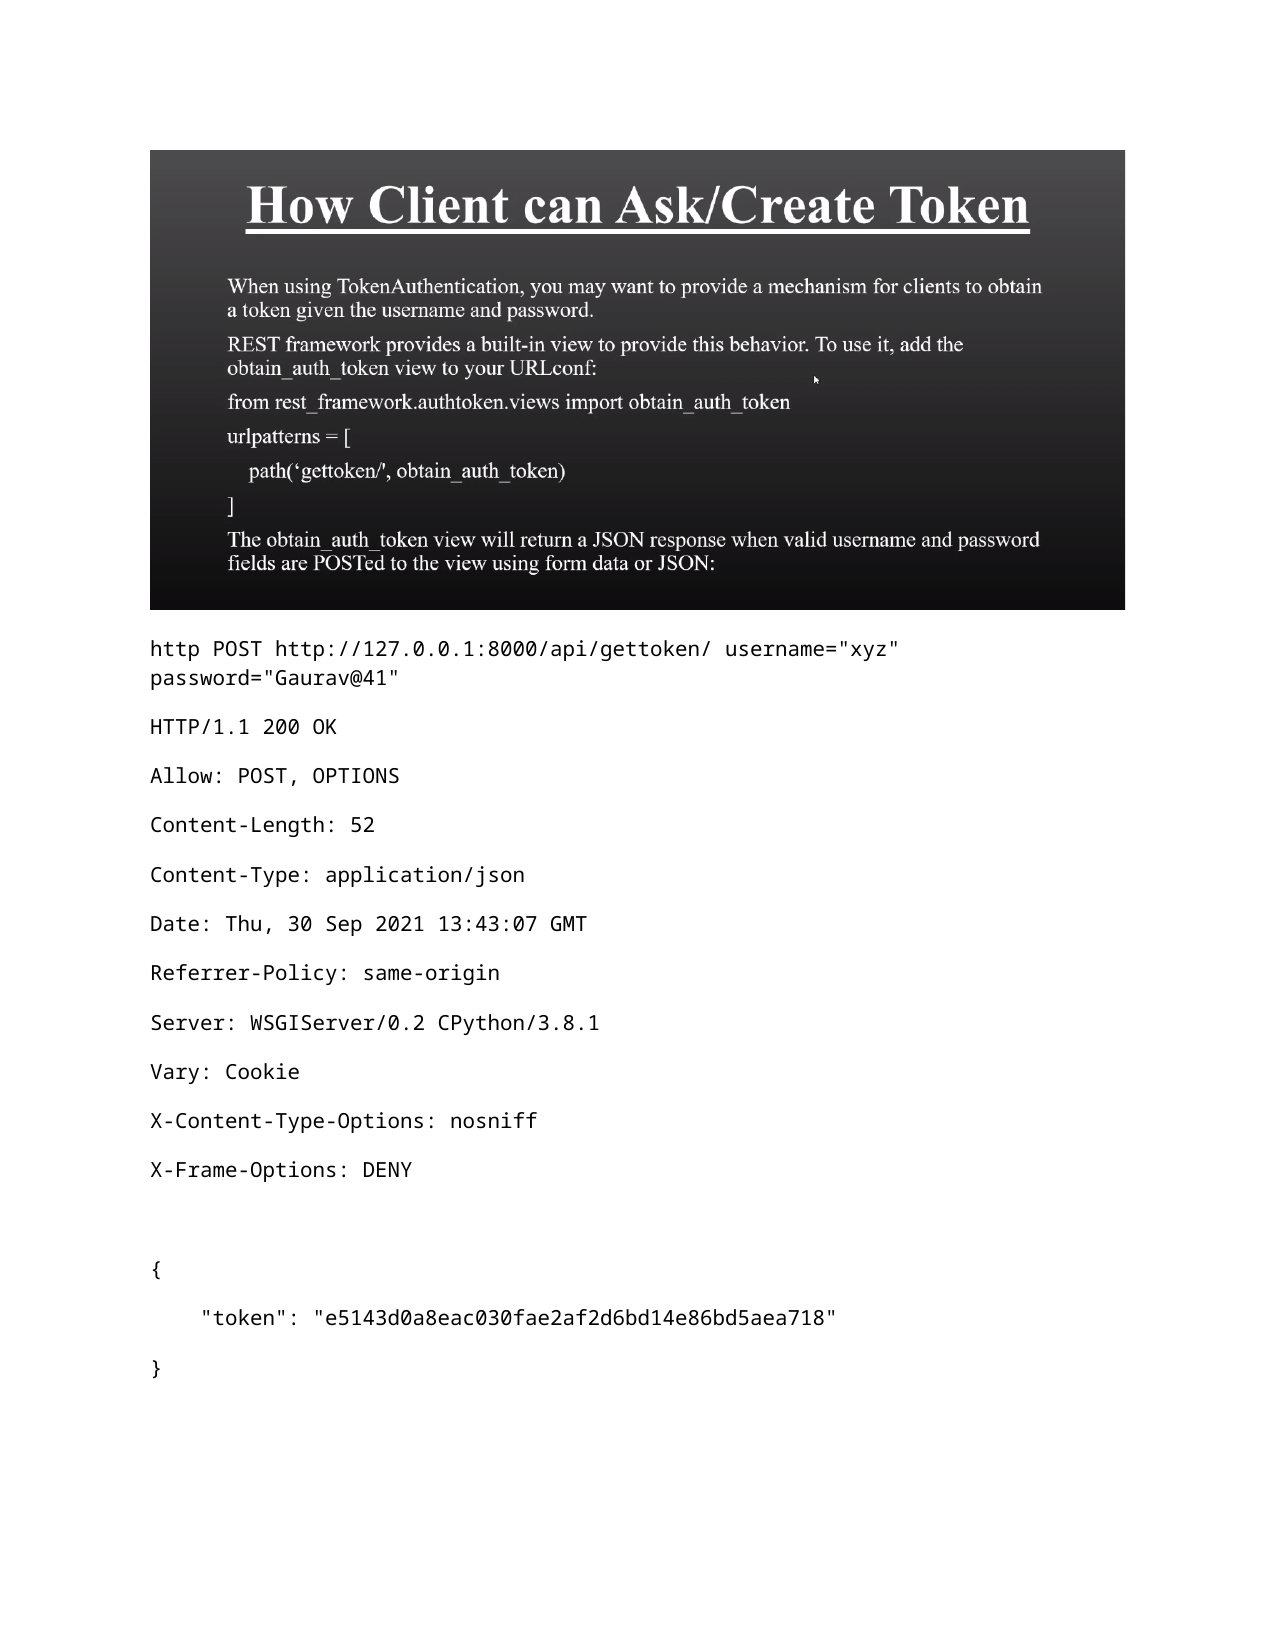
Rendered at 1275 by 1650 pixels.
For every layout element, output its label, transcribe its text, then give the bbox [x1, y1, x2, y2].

text X-Content-Type-Options: nosniff [150, 1106, 1125, 1135]
text HTTP/1.1 200 OK [150, 712, 1125, 741]
text Referrer-Policy: same-origin [150, 958, 1125, 987]
text http POST http://127.0.0.1:8000/api/gettoken/ username="xyz" password="Gaurav@41" [150, 634, 1125, 691]
text Content-Type: application/json [150, 860, 1125, 888]
text "token": "e5143d0a8eac030fae2af2d6bd14e86bd5aea718" [150, 1303, 1125, 1332]
text Allow: POST, OPTIONS [150, 761, 1125, 790]
text { [150, 1254, 1125, 1282]
text Server: WSGIServer/0.2 CPython/3.8.1 [150, 1008, 1125, 1036]
text } [150, 1353, 1125, 1381]
text Vary: Cookie [150, 1057, 1125, 1085]
text Content-Length: 52 [150, 811, 1125, 839]
text X-Frame-Options: DENY [150, 1156, 1125, 1184]
text Date: Thu, 30 Sep 2021 13:43:07 GMT [150, 909, 1125, 938]
picture [150, 150, 1125, 610]
